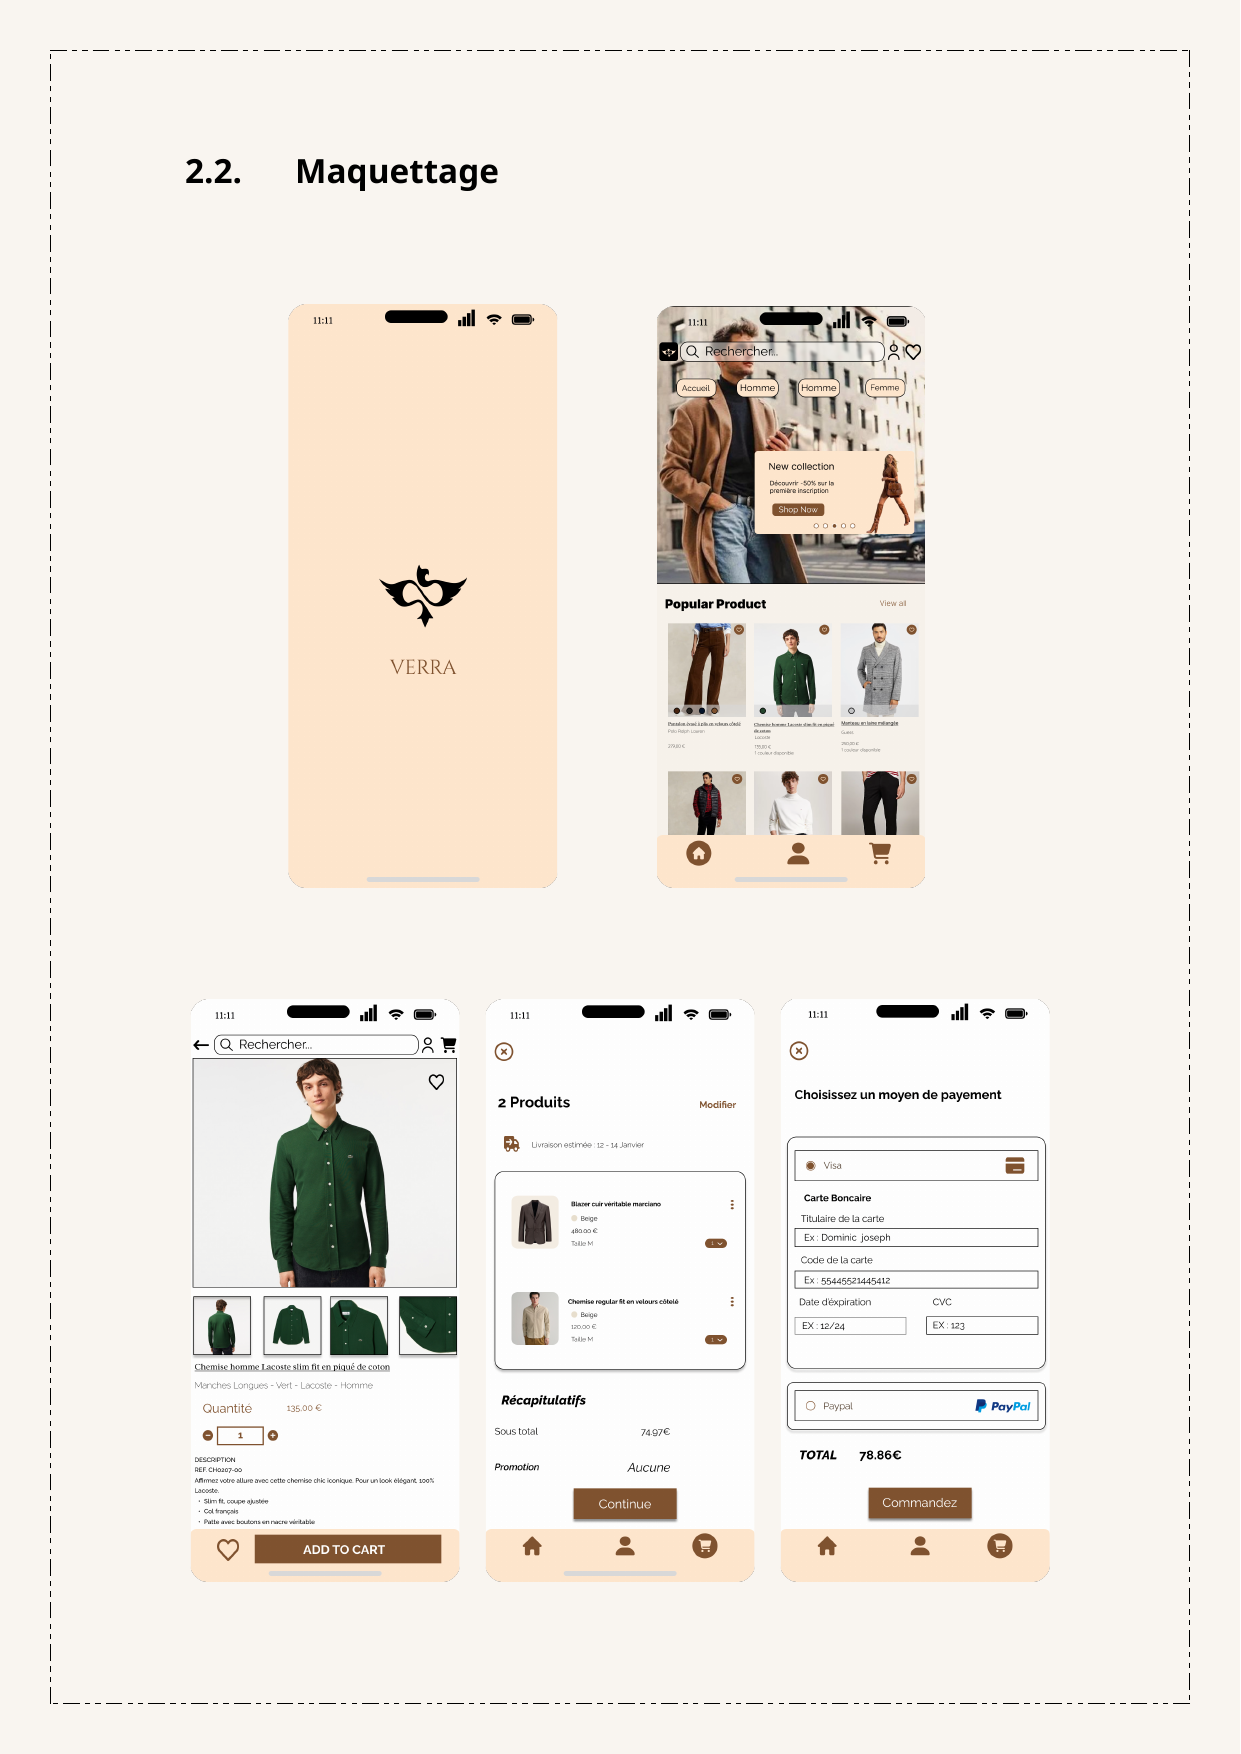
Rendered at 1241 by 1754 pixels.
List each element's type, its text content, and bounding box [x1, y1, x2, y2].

list Maquettage [185, 147, 1093, 193]
picture [485, 999, 755, 1582]
picture [288, 304, 558, 888]
picture [657, 306, 925, 888]
picture [780, 999, 1050, 1582]
picture [190, 999, 460, 1582]
